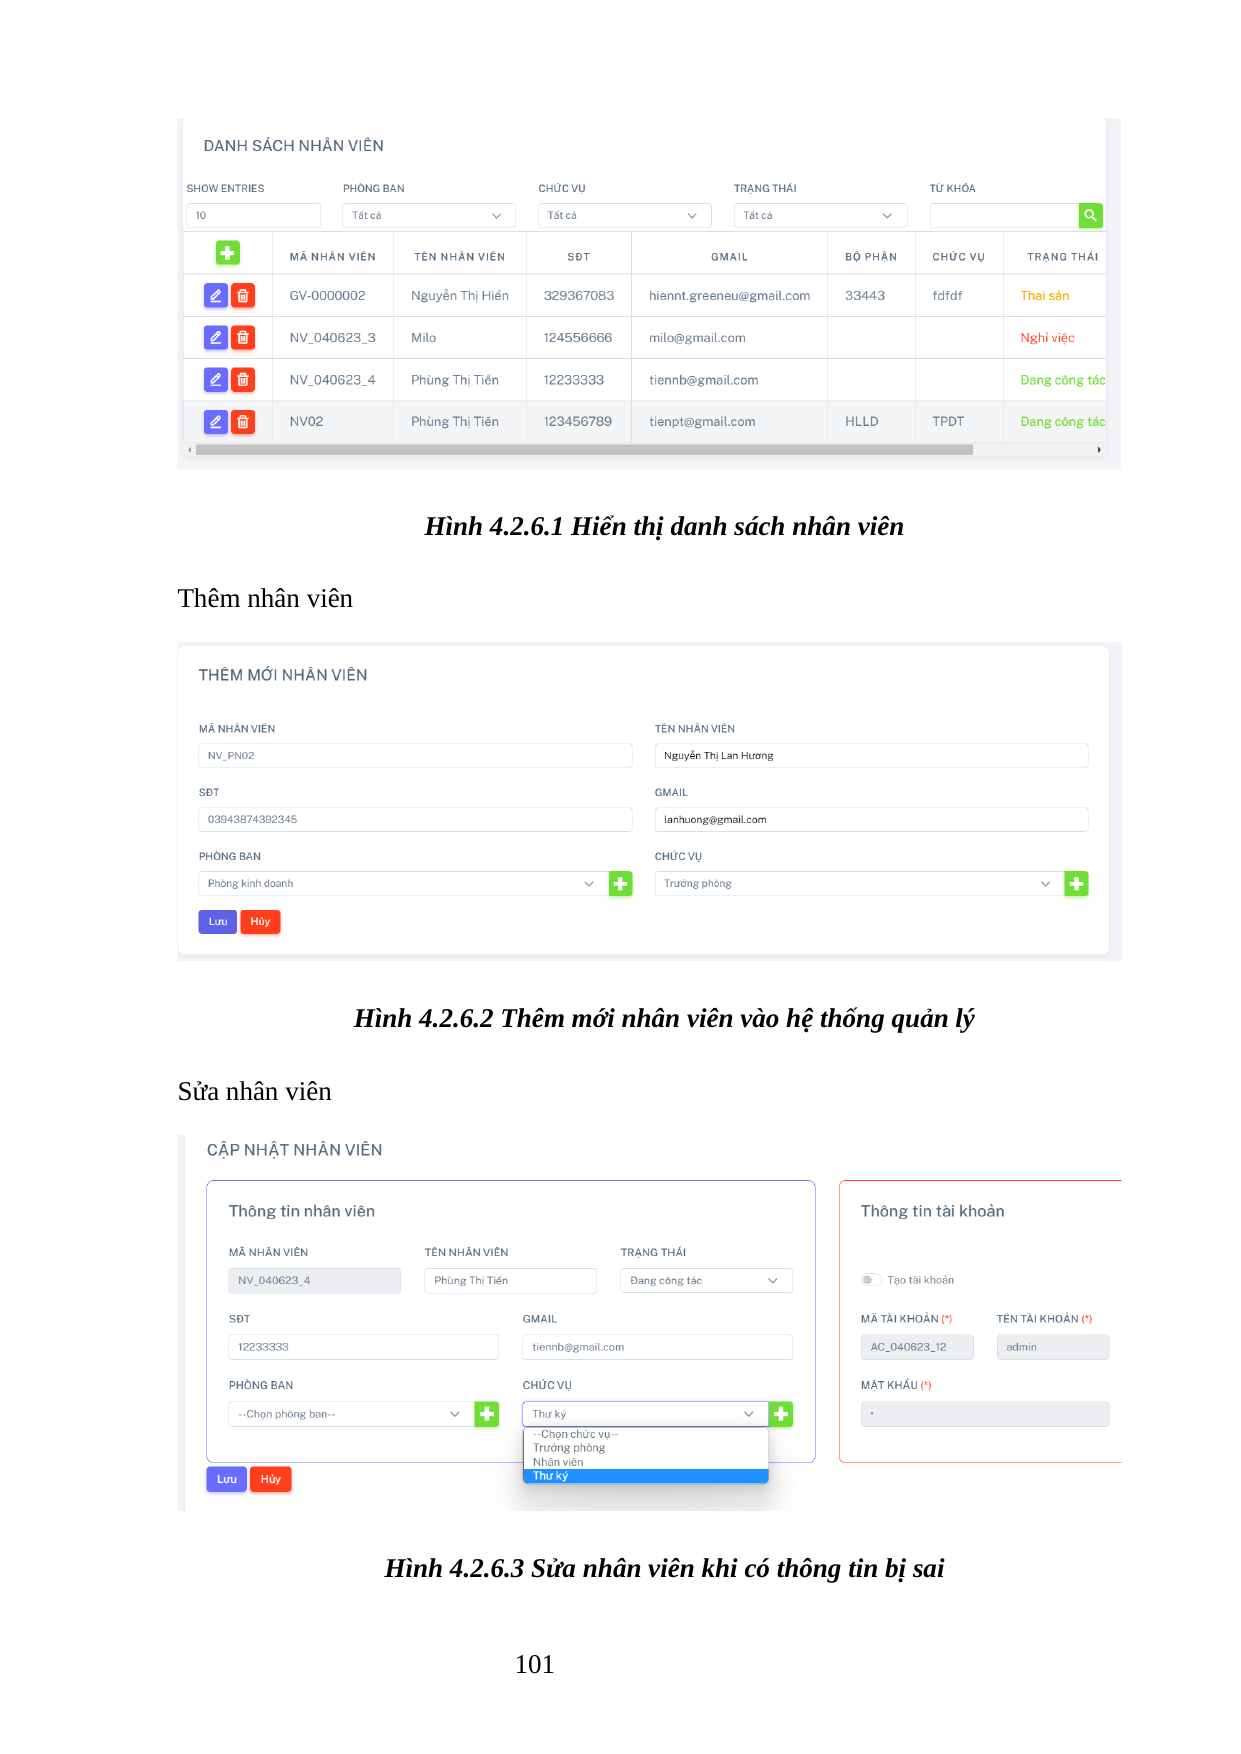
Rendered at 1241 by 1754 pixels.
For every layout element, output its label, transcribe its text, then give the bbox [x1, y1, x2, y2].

text Sửa nhân viên [177, 1075, 1152, 1106]
text Hình 4.2.6.2 Thêm mới nhân viên vào hệ thống quản lý [177, 1002, 1152, 1034]
picture [177, 1135, 1122, 1511]
picture [177, 118, 1122, 469]
text Hình 4.2.6.1 Hiển thị danh sách nhân viên [177, 510, 1152, 541]
picture [177, 642, 1123, 961]
text Thêm nhân viên [177, 583, 1152, 614]
text Hình 4.2.6.3 Sửa nhân viên khi có thông tin bị sai [177, 1552, 1152, 1583]
